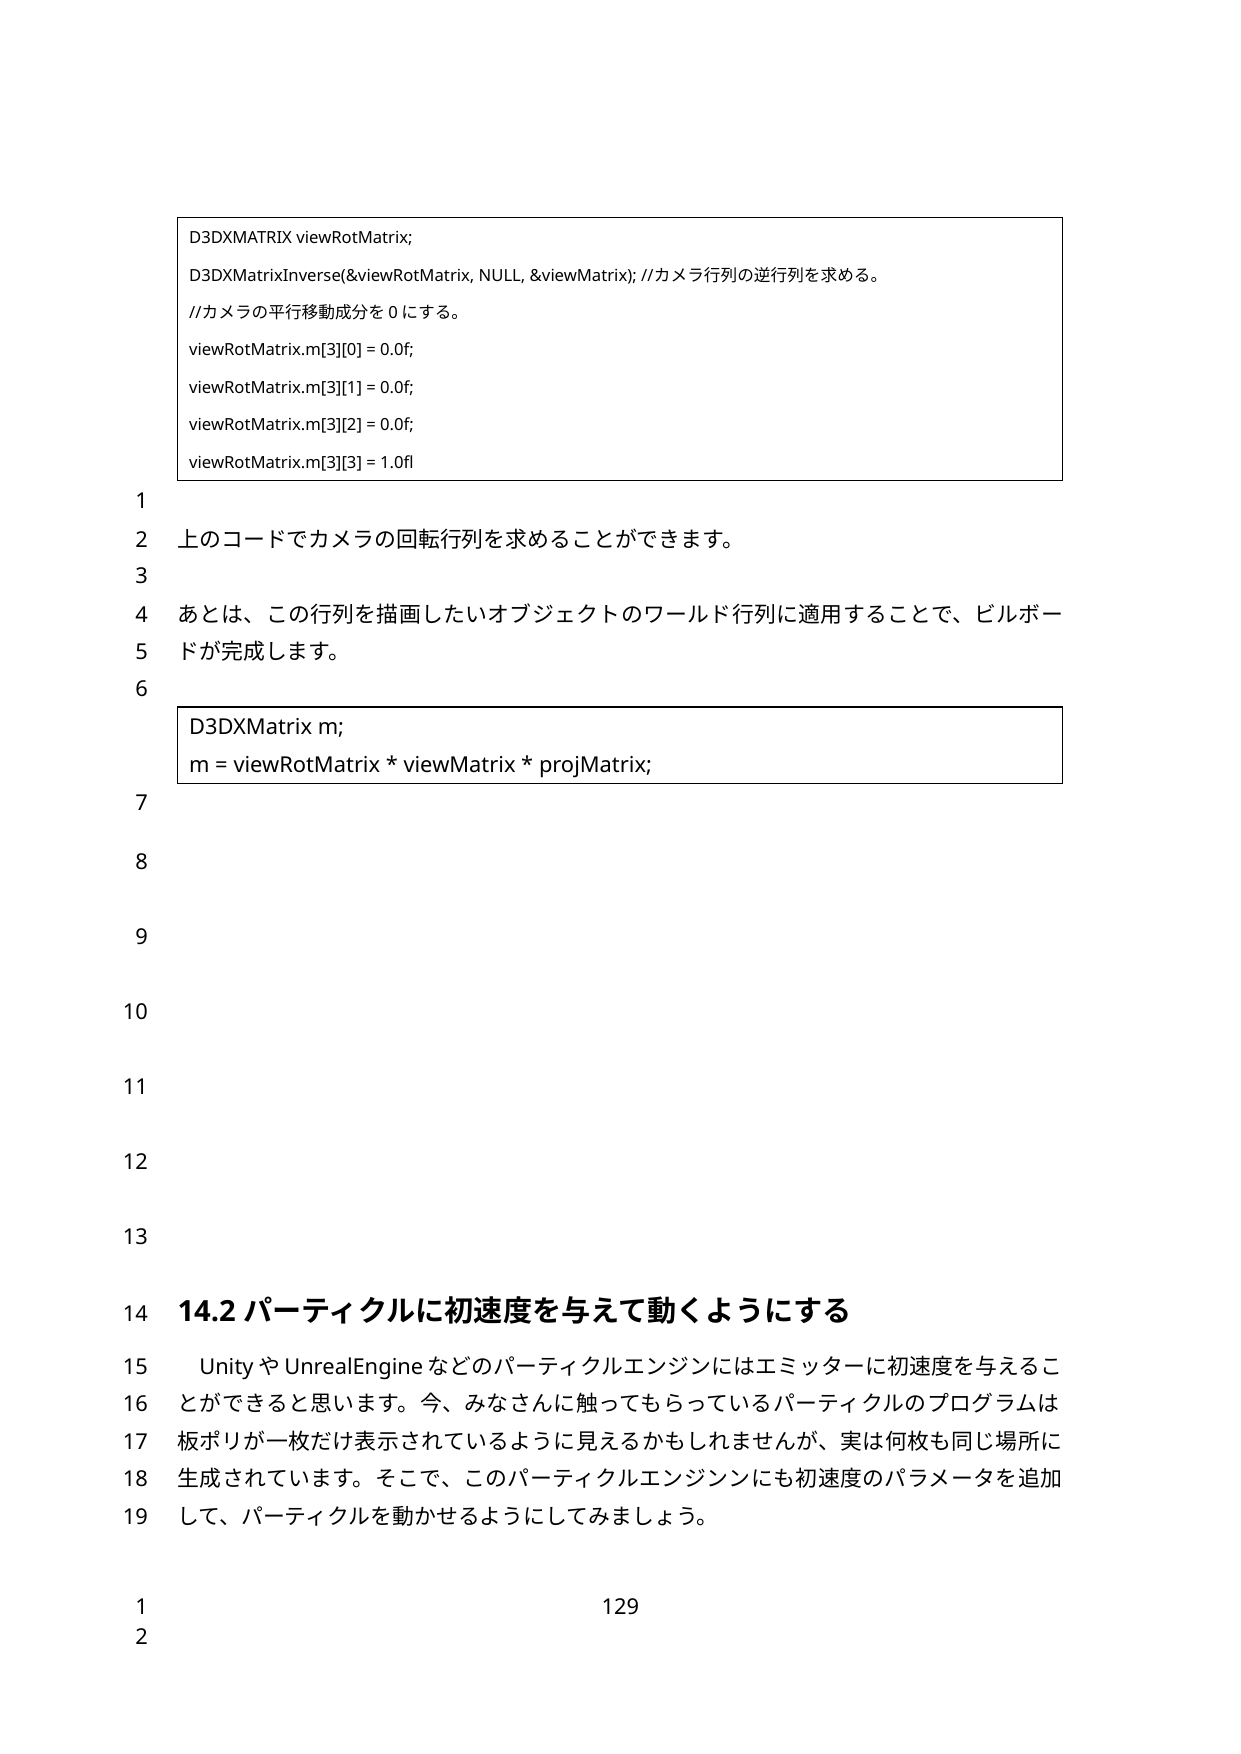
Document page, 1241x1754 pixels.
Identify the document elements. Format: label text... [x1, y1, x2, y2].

text 上のコードでカメラの回転行列を求めることができます。 [177, 519, 1063, 556]
text UnityやUnrealEngineなどのパーティクルエンジンにはエミッターに初速度を与えることができると思います。今、みなさんに触ってもらっているパーティクルのプログラムは板ポリが一枚だけ表示されているように見えるかもしれませんが、実は何枚も同じ場所に生成されています。そこで、このパーティクルエンジンンにも初速度のパラメータを追加して、パーティクルを動かせるようにしてみましょう。 [177, 1346, 1063, 1533]
text あとは、この行列を描画したいオブジェクトのワールド行列に適用することで、ビルボードが完成します。 [177, 594, 1063, 669]
text 14.2 パーティクルに初速度を与えて動くようにする [177, 1271, 1063, 1346]
table_header D3DXMATRIX viewRotMatrix; D3DXMatrixInverse(&viewRotMatrix, NULL, &viewMatrix); //カメラ行列の逆行列を求める。 //カメラの平行移動成分を0にする。 viewRotMatrix.m[3][0] = 0.0f; viewRotMatrix.m[3][1] = 0.0f; viewRotMatrix.m[3][2] = 0.0f; viewRotMatrix.m[3][3] = 1.0fl [178, 218, 1062, 480]
table_header D3DXMatrix m; m = viewRotMatrix * viewMatrix * projMatrix; [178, 708, 1062, 782]
